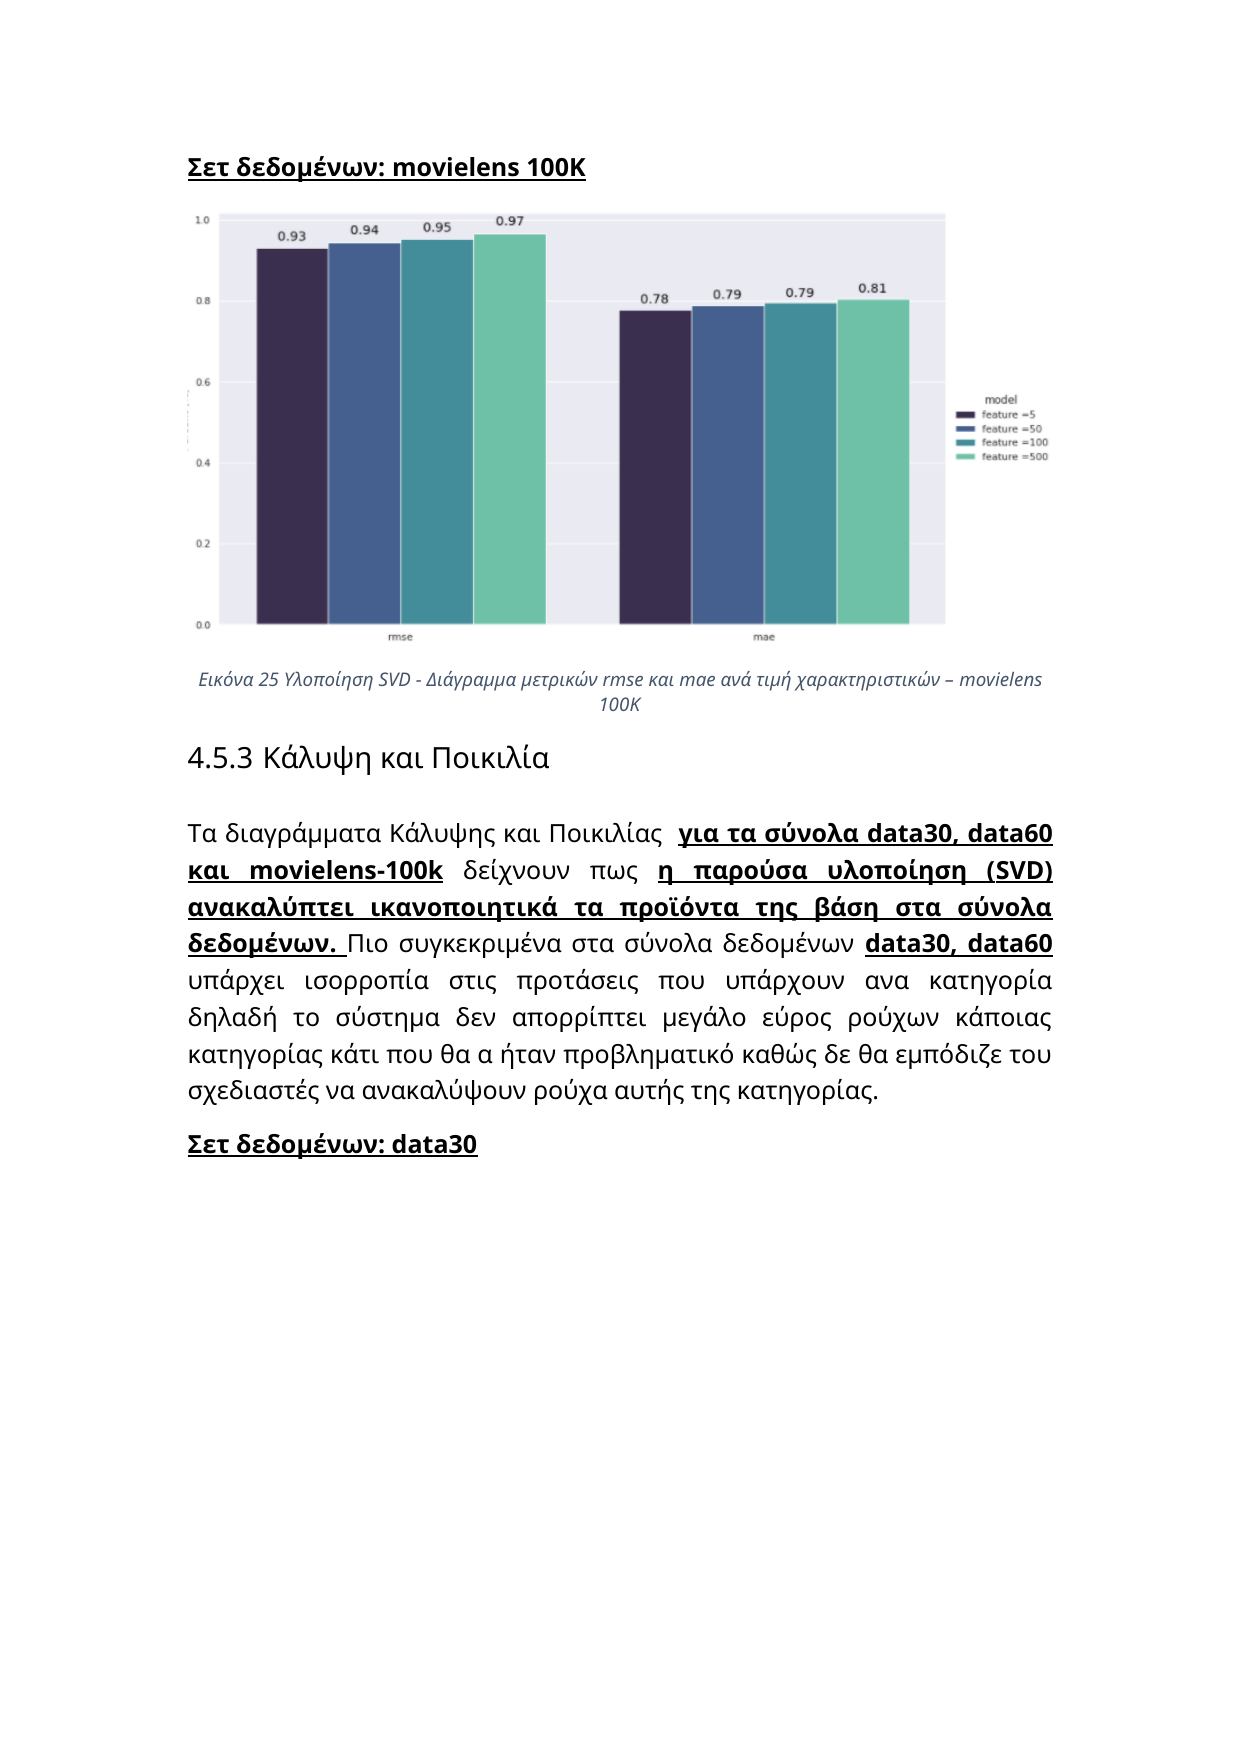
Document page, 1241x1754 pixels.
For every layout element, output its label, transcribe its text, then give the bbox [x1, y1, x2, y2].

text Εικόνα 25 Υλοποίηση SVD - Διάγραμμα μετρικών rmse και mae ανά τιμή χαρακτηριστικών – movielens 100K [187, 666, 1053, 717]
text Σετ δεδομένων: data30 [187, 1126, 1053, 1161]
text Τα διαγράμματα Κάλυψης και Ποικιλίας για τα σύνολα data30, data60 και movielens-100k δείχνουν πως η παρούσα υλοποίηση (SVD) ανακαλύπτει ικανοποιητικά τα προϊόντα της βάση στα σύνολα δεδομένων. Πιο συγκεκριμένα στα σύνολα δεδομένων data30, data60 υπάρχει ισορροπία στις προτάσεις που υπάρχουν ανα κατηγορία δηλαδή το σύστημα δεν απορρίπτει μεγάλο εύρος ρούχων κάποιας κατηγορίας κάτι που θα α ήταν προβληματικό καθώς δε θα εμπόδιζε του σχεδιαστές να ανακαλύψουν ρούχα αυτής της κατηγορίας. [187, 816, 1053, 918]
text Τα διαγράμματα Κάλυψης και Ποικιλίας για τα σύνολα data30, data60 και movielens-100k δείχνουν πως η παρούσα υλοποίηση (SVD) ανακαλύπτει ικανοποιητικά τα προϊόντα της βάση στα σύνολα δεδομένων. Πιο συγκεκριμένα στα σύνολα δεδομένων data30, data60 υπάρχει ισορροπία στις προτάσεις που υπάρχουν ανα κατηγορία δηλαδή το σύστημα δεν απορρίπτει μεγάλο εύρος ρούχων κάποιας κατηγορίας κάτι που θα α ήταν προβληματικό καθώς δε θα εμπόδιζε του σχεδιαστές να ανακαλύψουν ρούχα αυτής της κατηγορίας. [187, 919, 1053, 1107]
text Σετ δεδομένων: movielens 100K [187, 150, 1053, 184]
subtitle Κάλυψη και Ποικιλία [187, 738, 1053, 777]
picture [187, 203, 1053, 645]
